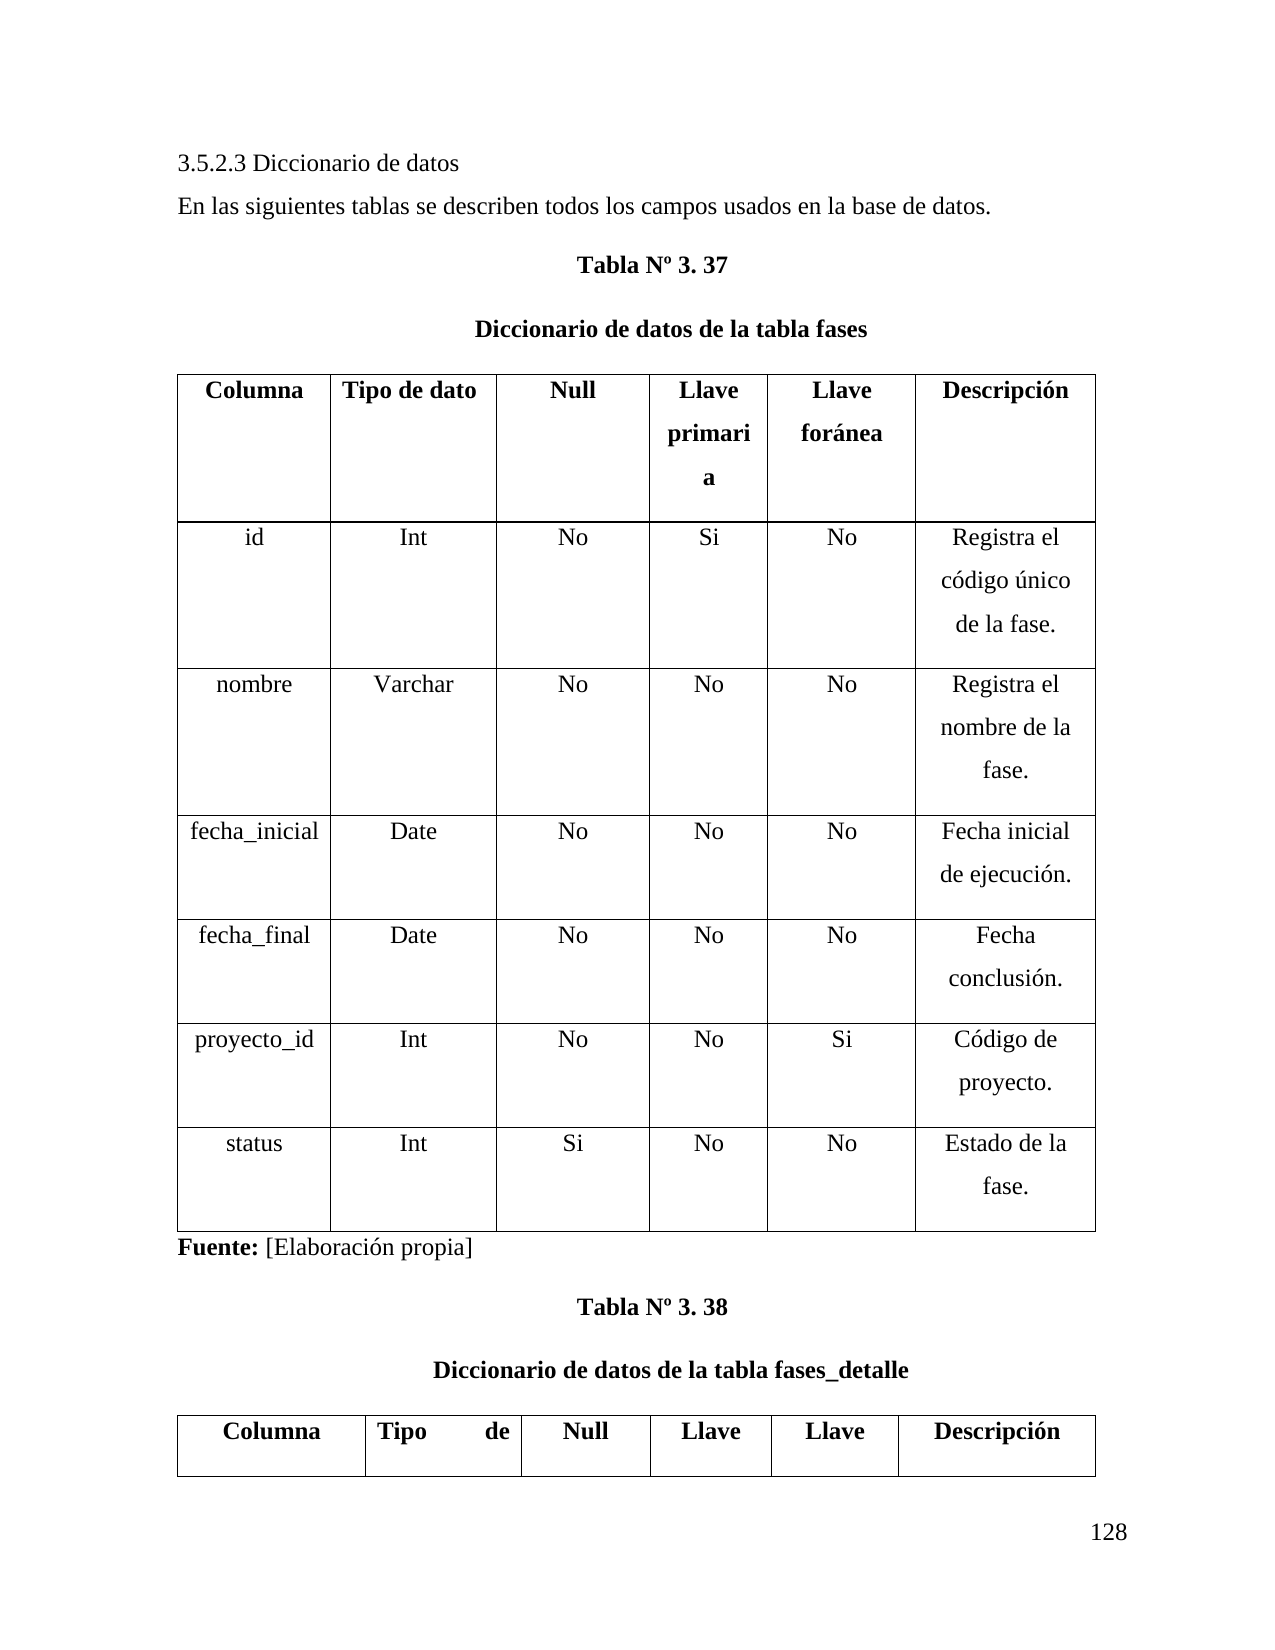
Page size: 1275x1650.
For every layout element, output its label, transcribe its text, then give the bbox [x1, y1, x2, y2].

text Fuente: [Elaboración propia] [177, 1232, 1127, 1261]
table_cell Int [331, 1128, 496, 1231]
table_header Tipo de dato [366, 1416, 521, 1476]
table_cell No [497, 523, 649, 668]
table_cell Varchar [331, 669, 496, 815]
table_header Llave primaria [651, 1416, 771, 1476]
table_cell No [497, 669, 649, 815]
table_cell No [650, 1128, 767, 1231]
table_cell No [768, 920, 915, 1023]
table_cell Si [768, 1024, 915, 1127]
table_cell Estado de la fase. [916, 1128, 1095, 1231]
table_cell No [497, 816, 649, 919]
table_cell No [497, 920, 649, 1023]
table_cell Int [331, 523, 496, 668]
list Diccionario de datos de la tabla fases [215, 314, 1127, 343]
table_cell No [650, 669, 767, 815]
table_header Llave foránea [772, 1416, 898, 1476]
table_cell Date [331, 816, 496, 919]
table_header Llave foránea [768, 375, 915, 521]
text En las siguientes tablas se describen todos los campos usados en la base de datos. [177, 191, 1127, 219]
table_cell fecha_inicial [178, 816, 330, 919]
table_cell No [768, 669, 915, 815]
table_cell fecha_final [178, 920, 330, 1023]
table_header Llave primaria [650, 375, 767, 521]
table_cell Registra el código único de la fase. [916, 523, 1095, 668]
table_cell status [178, 1128, 330, 1231]
table_cell nombre [178, 669, 330, 815]
table_cell No [768, 523, 915, 668]
subtitle Diccionario de datos [177, 148, 1127, 176]
table_cell No [650, 1024, 767, 1127]
table_cell No [768, 1128, 915, 1231]
table_header Columna [178, 375, 330, 521]
table_cell Registra el nombre de la fase. [916, 669, 1095, 815]
table_cell Date [331, 920, 496, 1023]
table_cell No [650, 920, 767, 1023]
table_header Tipo de dato [331, 375, 496, 521]
list Diccionario de datos de la tabla fases_detalle [215, 1356, 1127, 1384]
table_cell No [650, 816, 767, 919]
table_cell Int [331, 1024, 496, 1127]
table_cell No [768, 816, 915, 919]
table_cell id [178, 523, 330, 668]
table_cell proyecto_id [178, 1024, 330, 1127]
table_cell Fecha conclusión. [916, 920, 1095, 1023]
table_cell Si [497, 1128, 649, 1231]
table_cell Si [650, 523, 767, 668]
table_cell No [497, 1024, 649, 1127]
table_header Null [497, 375, 649, 521]
table_header Null [522, 1416, 650, 1476]
table_cell Código de proyecto. [916, 1024, 1095, 1127]
table_header Descripción [899, 1416, 1095, 1476]
table_cell Fecha inicial de ejecución. [916, 816, 1095, 919]
table_header Descripción [916, 375, 1095, 521]
table_header Columna [178, 1416, 365, 1476]
